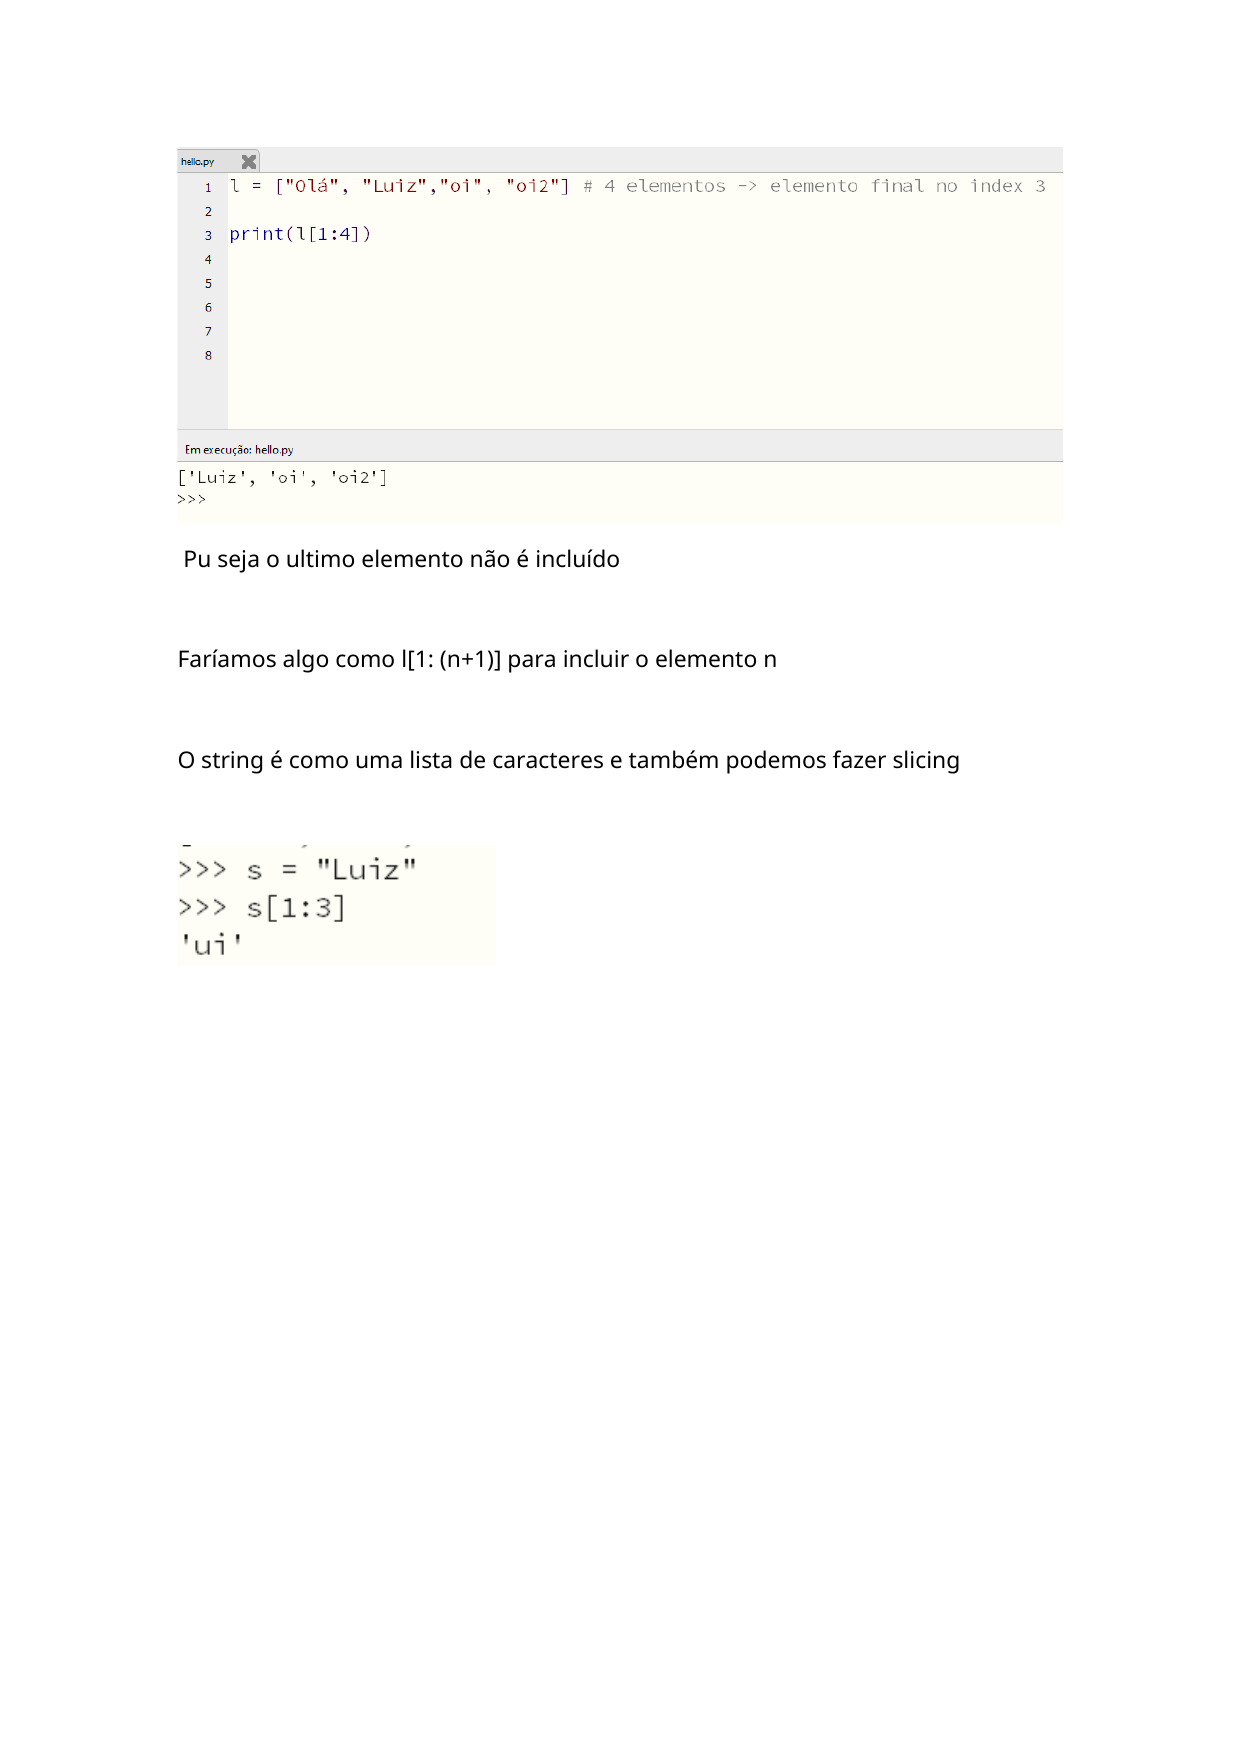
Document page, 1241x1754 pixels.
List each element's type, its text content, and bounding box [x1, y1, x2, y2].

text Faríamos algo como l[1: (n+1)] para incluir o elemento n [177, 643, 1063, 675]
text Pu seja o ultimo elemento não é incluído [177, 543, 1063, 574]
picture [177, 845, 496, 966]
text O string é como uma lista de caracteres e também podemos fazer slicing [177, 744, 1063, 776]
picture [177, 147, 1063, 524]
